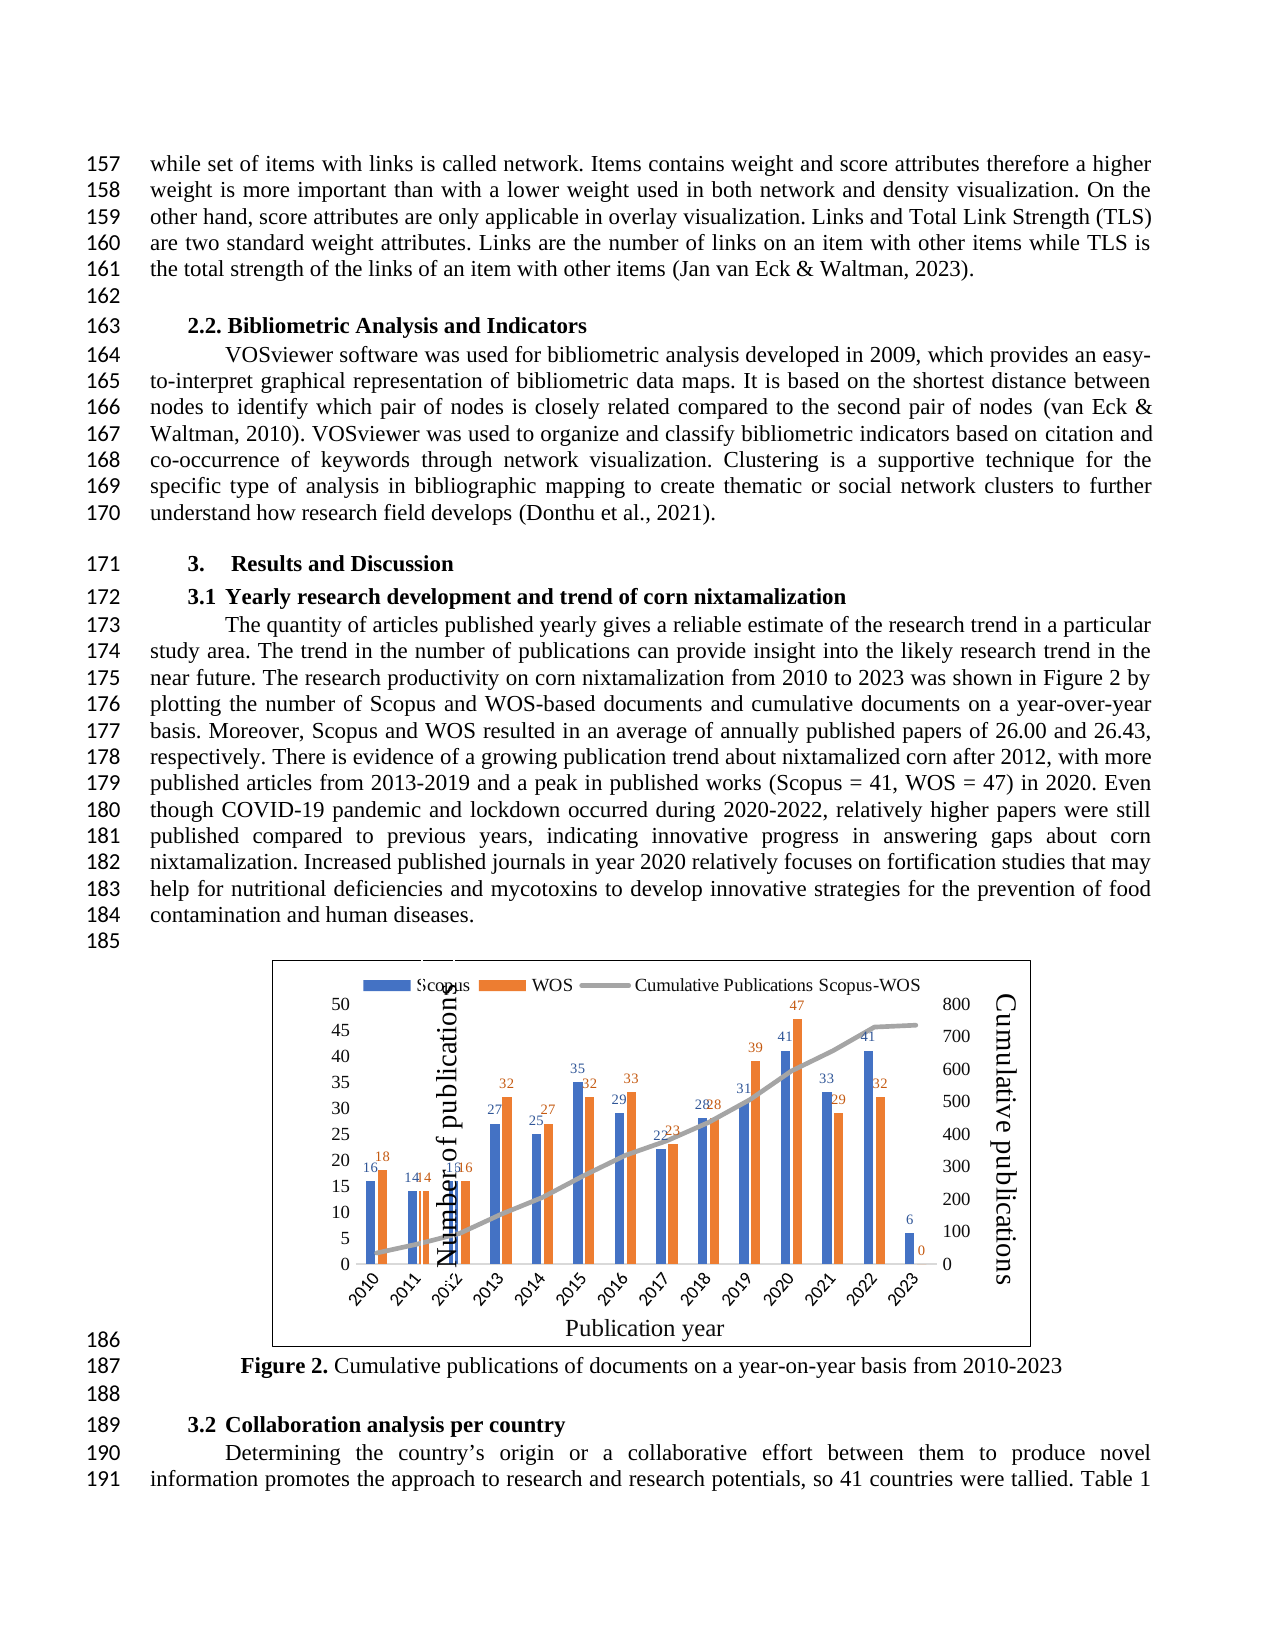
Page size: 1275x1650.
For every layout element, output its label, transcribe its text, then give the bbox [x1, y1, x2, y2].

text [150, 150, 1153, 282]
subtitle Yearly research development and trend of corn nixtamalization [187, 583, 1153, 609]
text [150, 1439, 1153, 1492]
text The quantity of articles published yearly gives a reliable estimate of the research trend in a particular study area. The trend in the number of publications can provide insight into the likely research trend in the near future. The research productivity on corn nixtamalization from 2010 to 2023 was shown in Figure 2 by plotting the number of Scopus and WOS-based documents and cumulative documents on a year-over-year basis. Moreover, Scopus and WOS resulted in an average of annually published papers of 26.00 and 26.43, respectively. There is evidence of a growing publication trend about nixtamalized corn after 2012, with more published articles from 2013-2019 and a peak in published works (Scopus = 41, WOS = 47) in 2020. Even though COVID-19 pandemic and lockdown occurred during 2020-2022, relatively higher papers were still published compared to previous years, indicating innovative progress in answering gaps about corn nixtamalization. Increased published journals in year 2020 relatively focuses on fortification studies that may help for nutritional deficiencies and mycotoxins to develop innovative strategies for the prevention of food contamination and human diseases. [150, 611, 1153, 927]
subtitle Collaboration analysis per country [187, 1411, 1153, 1437]
subtitle Figure 2. Cumulative publications of documents on a year-on-year basis from 2010-2023 [150, 1352, 1153, 1378]
subtitle 2.2. Bibliometric Analysis and Indicators [150, 312, 1153, 339]
subtitle Results and Discussion [187, 550, 1153, 577]
text VOSviewer software was used for bibliometric analysis developed in 2009, which provides an easy-to-interpret graphical representation of bibliometric data maps. It is based on the shortest distance between nodes to identify which pair of nodes is closely related compared to the second pair of nodes . VOSviewer was used to organize and classify bibliometric indicators based on citation and co-occurrence of keywords through network visualization. Clustering is a supportive technique for the specific type of analysis in bibliographic mapping to create thematic or social network clusters to further understand how research field develops . [150, 341, 1153, 525]
